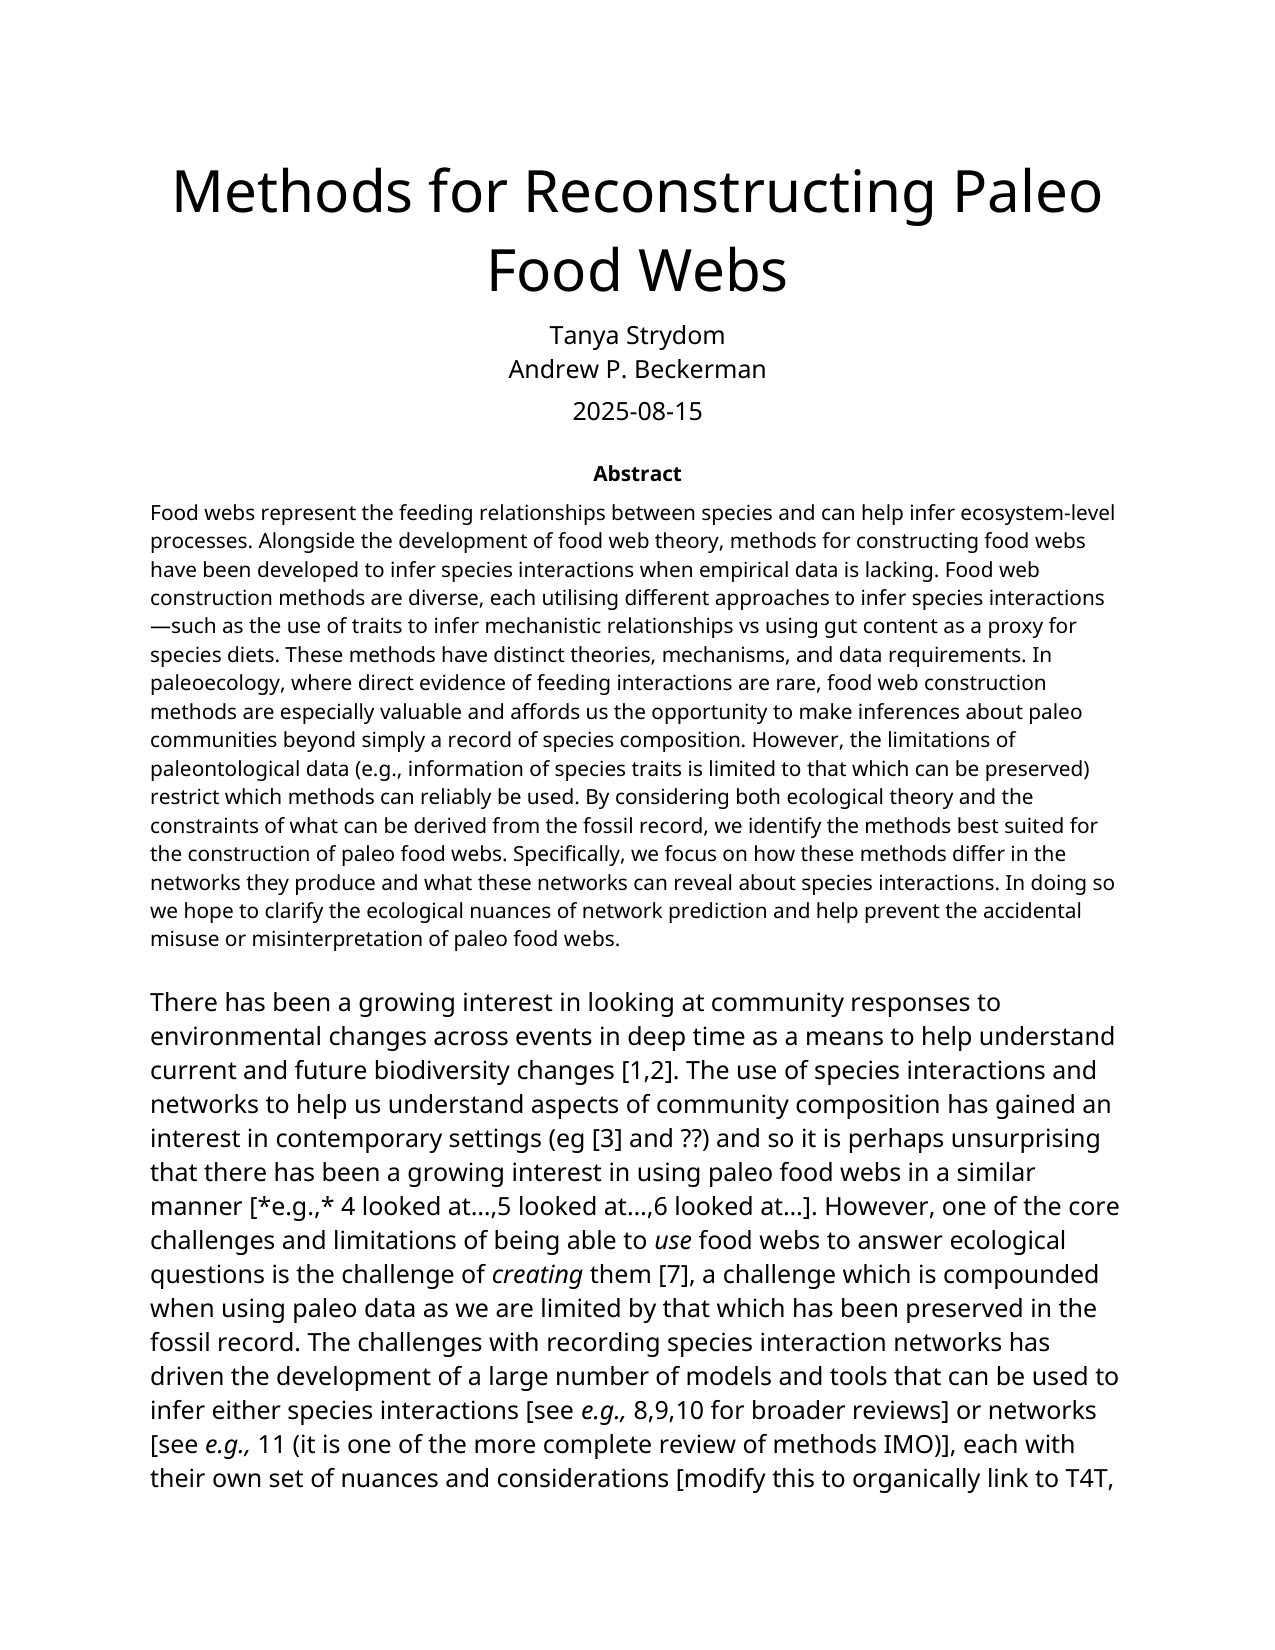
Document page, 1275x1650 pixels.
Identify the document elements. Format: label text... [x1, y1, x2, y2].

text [150, 984, 1125, 1495]
title Abstract [150, 459, 1125, 487]
text 2025-08-15 [150, 394, 1125, 428]
title Methods for Reconstructing Paleo Food Webs [150, 150, 1125, 309]
text Tanya Strydom [150, 317, 1125, 351]
text Food webs represent the feeding relationships between species and can help infer ecosystem-level processes. Alongside the development of food web theory, methods for constructing food webs have been developed to infer species interactions when empirical data is lacking. Food web construction methods are diverse, each utilising different approaches to infer species interactions —such as the use of traits to infer mechanistic relationships vs using gut content as a proxy for species diets. These methods have distinct theories, mechanisms, and data requirements. In paleoecology, where direct evidence of feeding interactions are rare, food web construction methods are especially valuable and affords us the opportunity to make inferences about paleo communities beyond simply a record of species composition. However, the limitations of paleontological data (e.g., information of species traits is limited to that which can be preserved) restrict which methods can reliably be used. By considering both ecological theory and the constraints of what can be derived from the fossil record, we identify the methods best suited for the construction of paleo food webs. Specifically, we focus on how these methods differ in the networks they produce and what these networks can reveal about species interactions. In doing so we hope to clarify the ecological nuances of network prediction and help prevent the accidental misuse or misinterpretation of paleo food webs. [150, 498, 1125, 953]
text Andrew P. Beckerman [150, 351, 1125, 385]
